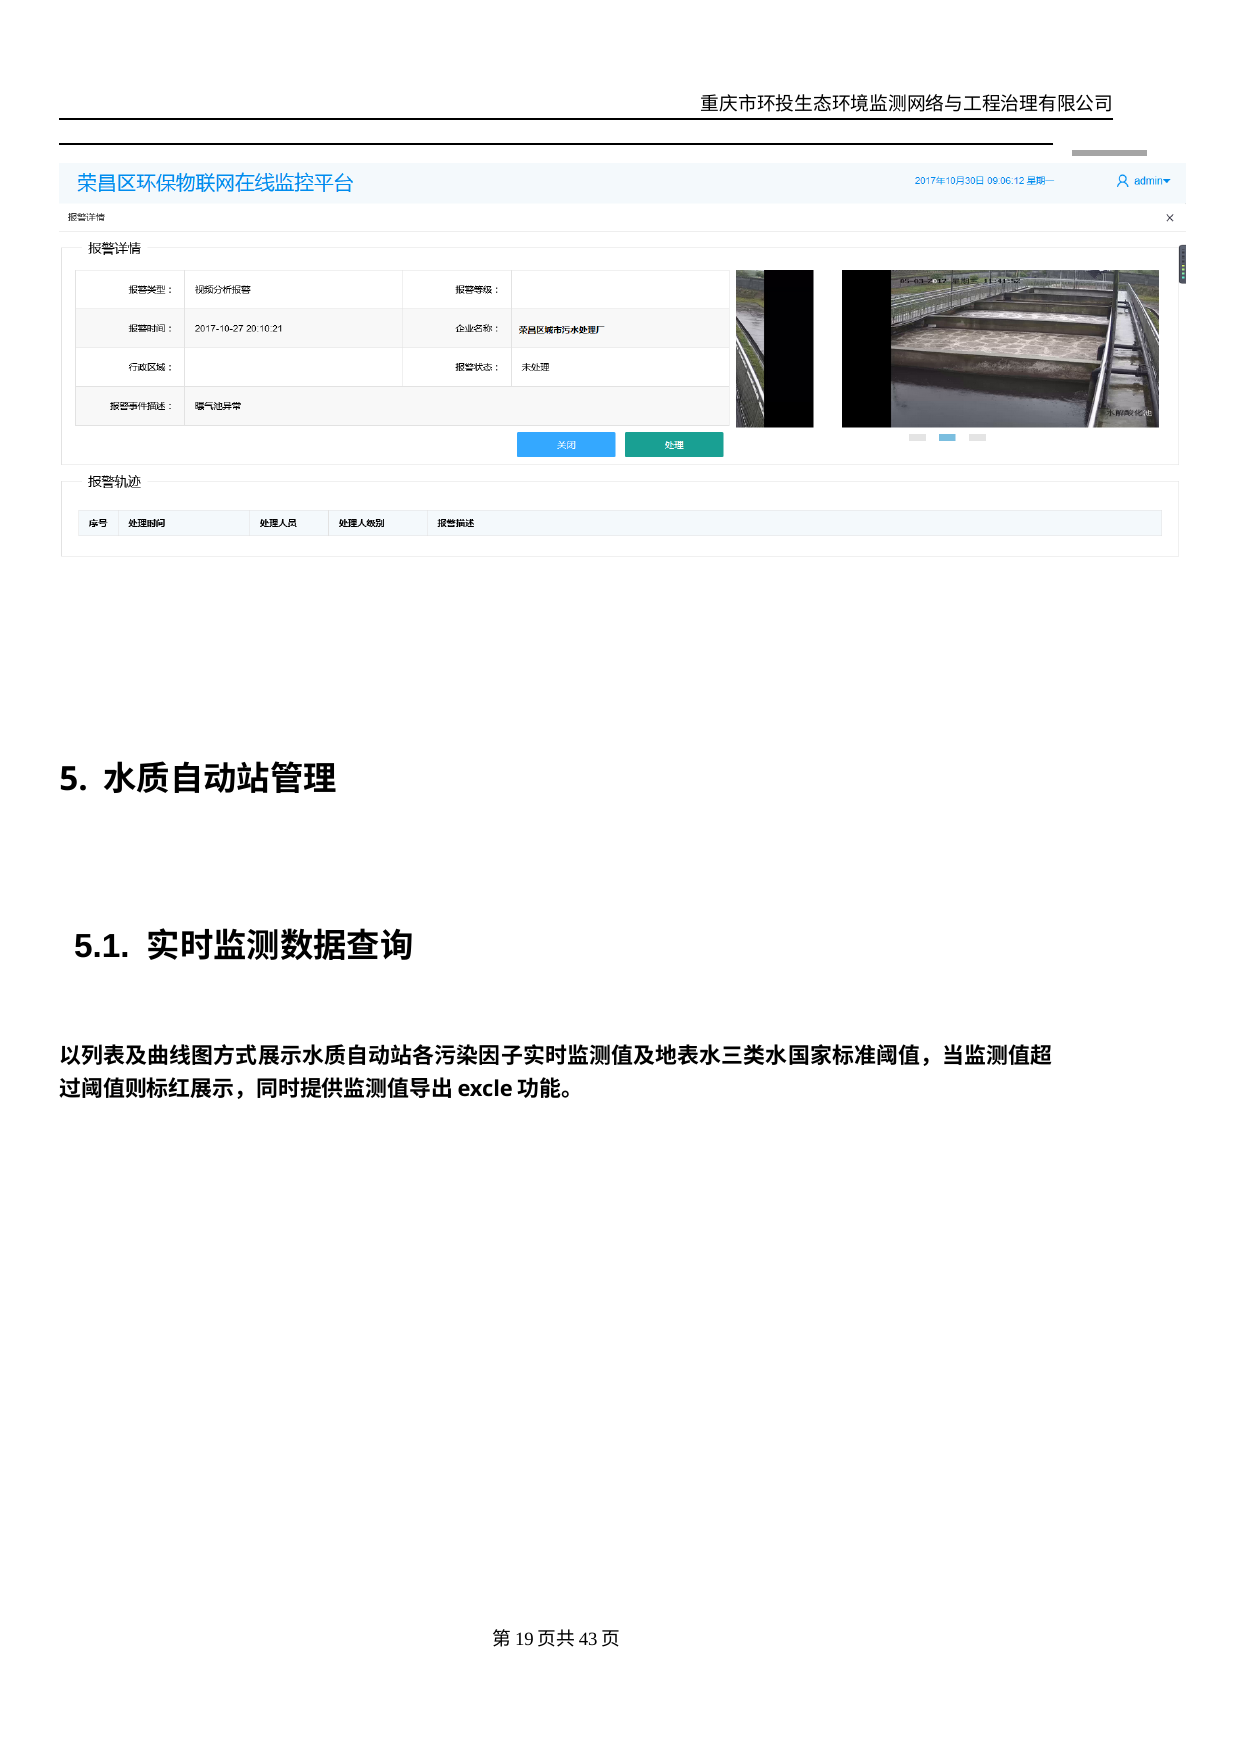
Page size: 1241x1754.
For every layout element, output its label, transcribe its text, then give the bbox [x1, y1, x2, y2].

subtitle 水质自动站管理 [59, 743, 1053, 808]
text 以列表及曲线图方式展示水质自动站各污染因子实时监测值及地表水三类水国家标准阈值，当监测值超过阈值则标红展示，同时提供监测值导出excle功能。 [59, 1038, 1053, 1103]
picture [59, 163, 1192, 570]
subtitle 实时监测数据查询 [74, 911, 1053, 976]
